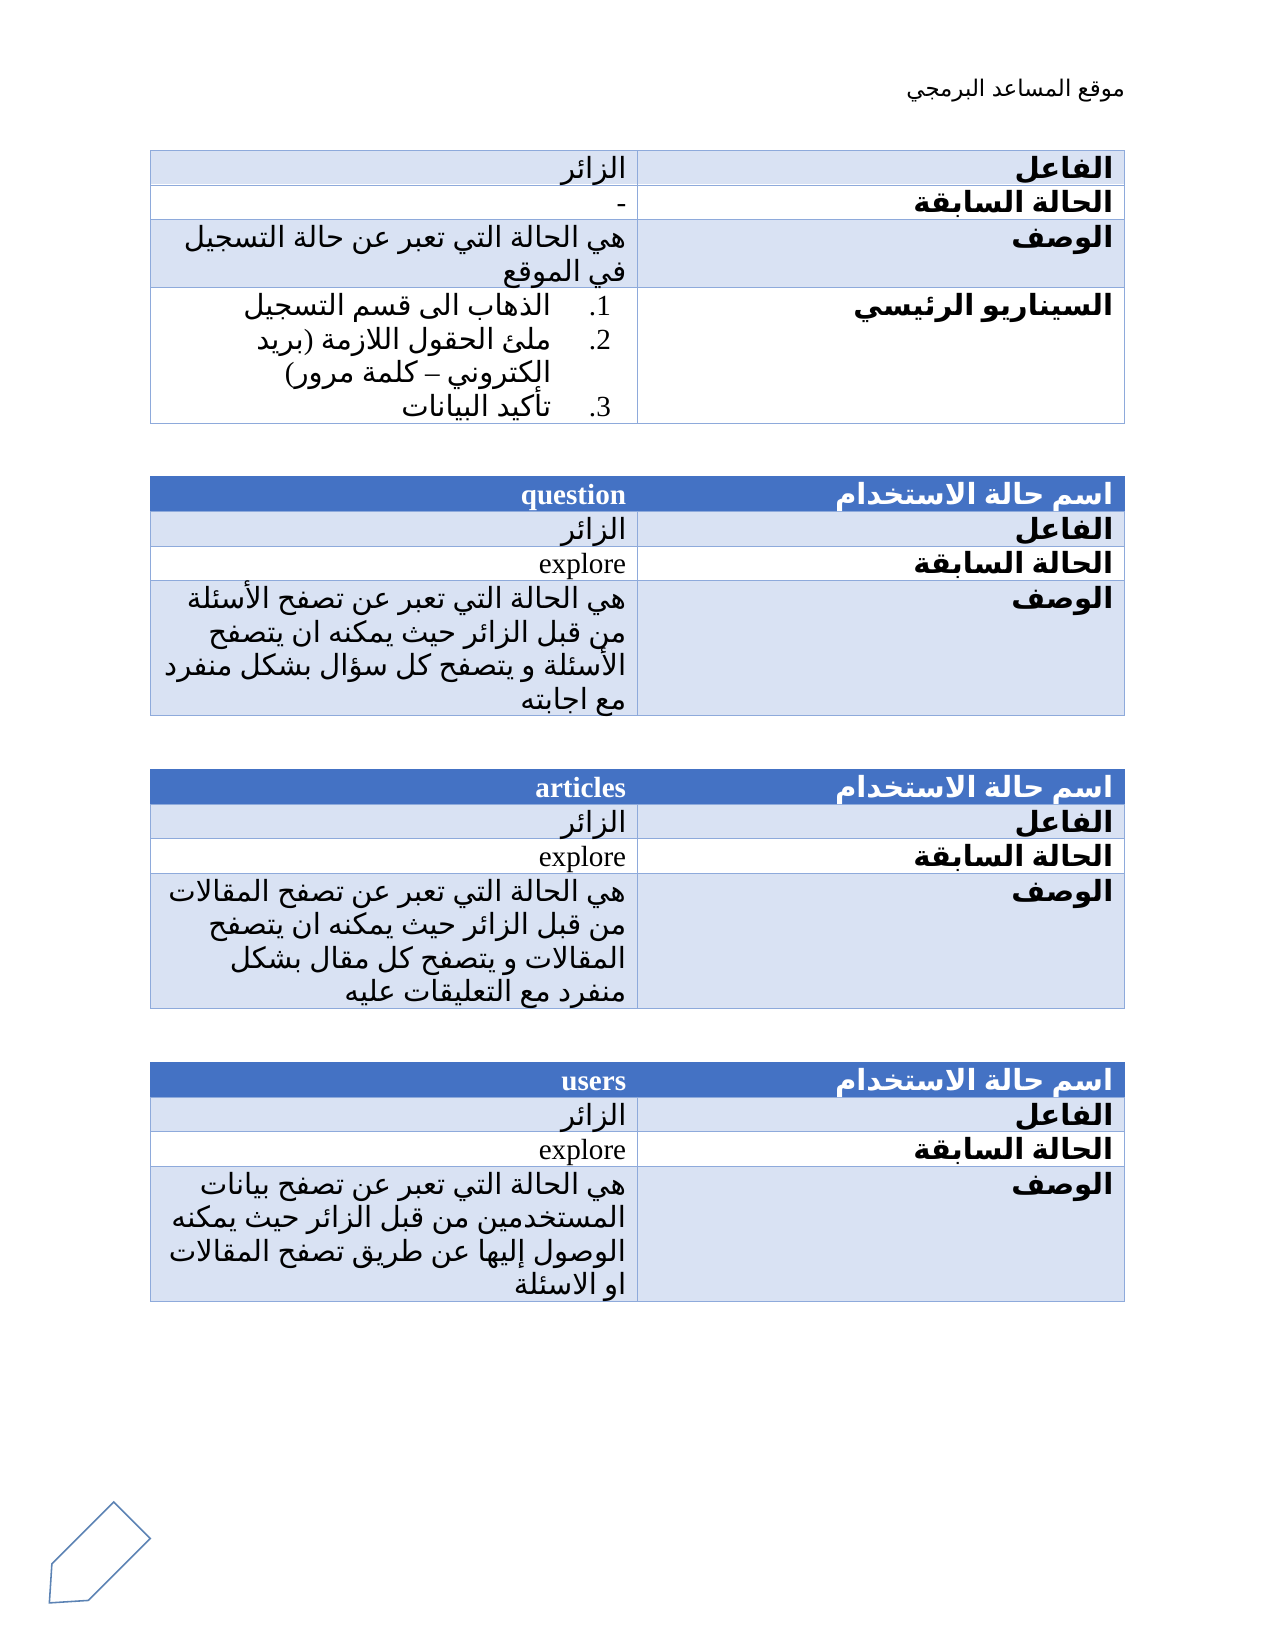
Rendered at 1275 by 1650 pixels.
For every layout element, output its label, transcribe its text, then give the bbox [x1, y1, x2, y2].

table_header articles [151, 770, 637, 804]
table_cell الوصف [638, 220, 1124, 287]
table_cell الزائر [151, 1098, 637, 1131]
table_cell هي الحالة التي تعبر عن تصفح الأسئلة من قبل الزائر حيث يمكنه ان يتصفح الأسئلة و يتصفح كل سؤال بشكل منفرد مع اجابته [151, 581, 637, 715]
table_cell السيناريو الرئيسي [638, 288, 1124, 422]
table_header users [151, 1063, 637, 1097]
table_cell الزائر [151, 151, 637, 184]
table_cell الفاعل [638, 1098, 1124, 1131]
table_cell الزائر [151, 512, 637, 546]
table_cell الحالة السابقة [638, 547, 1124, 580]
table_cell الحالة السابقة [638, 839, 1124, 873]
table_cell هي الحالة التي تعبر عن حالة التسجيل في الموقع [151, 220, 637, 287]
table_cell الفاعل [638, 805, 1124, 838]
table_cell explore [151, 547, 637, 580]
table_cell الوصف [638, 874, 1124, 1008]
table_header question [151, 478, 637, 511]
table_cell الوصف [638, 581, 1124, 715]
table_cell الفاعل [638, 151, 1124, 184]
table_header اسم حالة الاستخدام [638, 478, 1124, 511]
table_cell - [151, 186, 637, 219]
table_cell الحالة السابقة [638, 1132, 1124, 1166]
table_cell هي الحالة التي تعبر عن تصفح بيانات المستخدمين من قبل الزائر حيث يمكنه الوصول إليها عن طريق تصفح المقالات او الاسئلة [151, 1167, 637, 1301]
table_cell الوصف [638, 1167, 1124, 1301]
table_cell الفاعل [638, 512, 1124, 546]
table_header اسم حالة الاستخدام [638, 770, 1124, 804]
table_cell الزائر [151, 805, 637, 838]
table_cell الذهاب الى قسم التسجيل ملئ الحقول اللازمة (بريد الكتروني – كلمة مرور) تأكيد البيانات [151, 288, 637, 422]
table_header اسم حالة الاستخدام [638, 1063, 1124, 1097]
table_cell explore [151, 1132, 637, 1166]
table_cell الحالة السابقة [638, 186, 1124, 219]
table_cell هي الحالة التي تعبر عن تصفح المقالات من قبل الزائر حيث يمكنه ان يتصفح المقالات و يتصفح كل مقال بشكل منفرد مع التعليقات عليه [151, 874, 637, 1008]
table_cell explore [151, 839, 637, 873]
